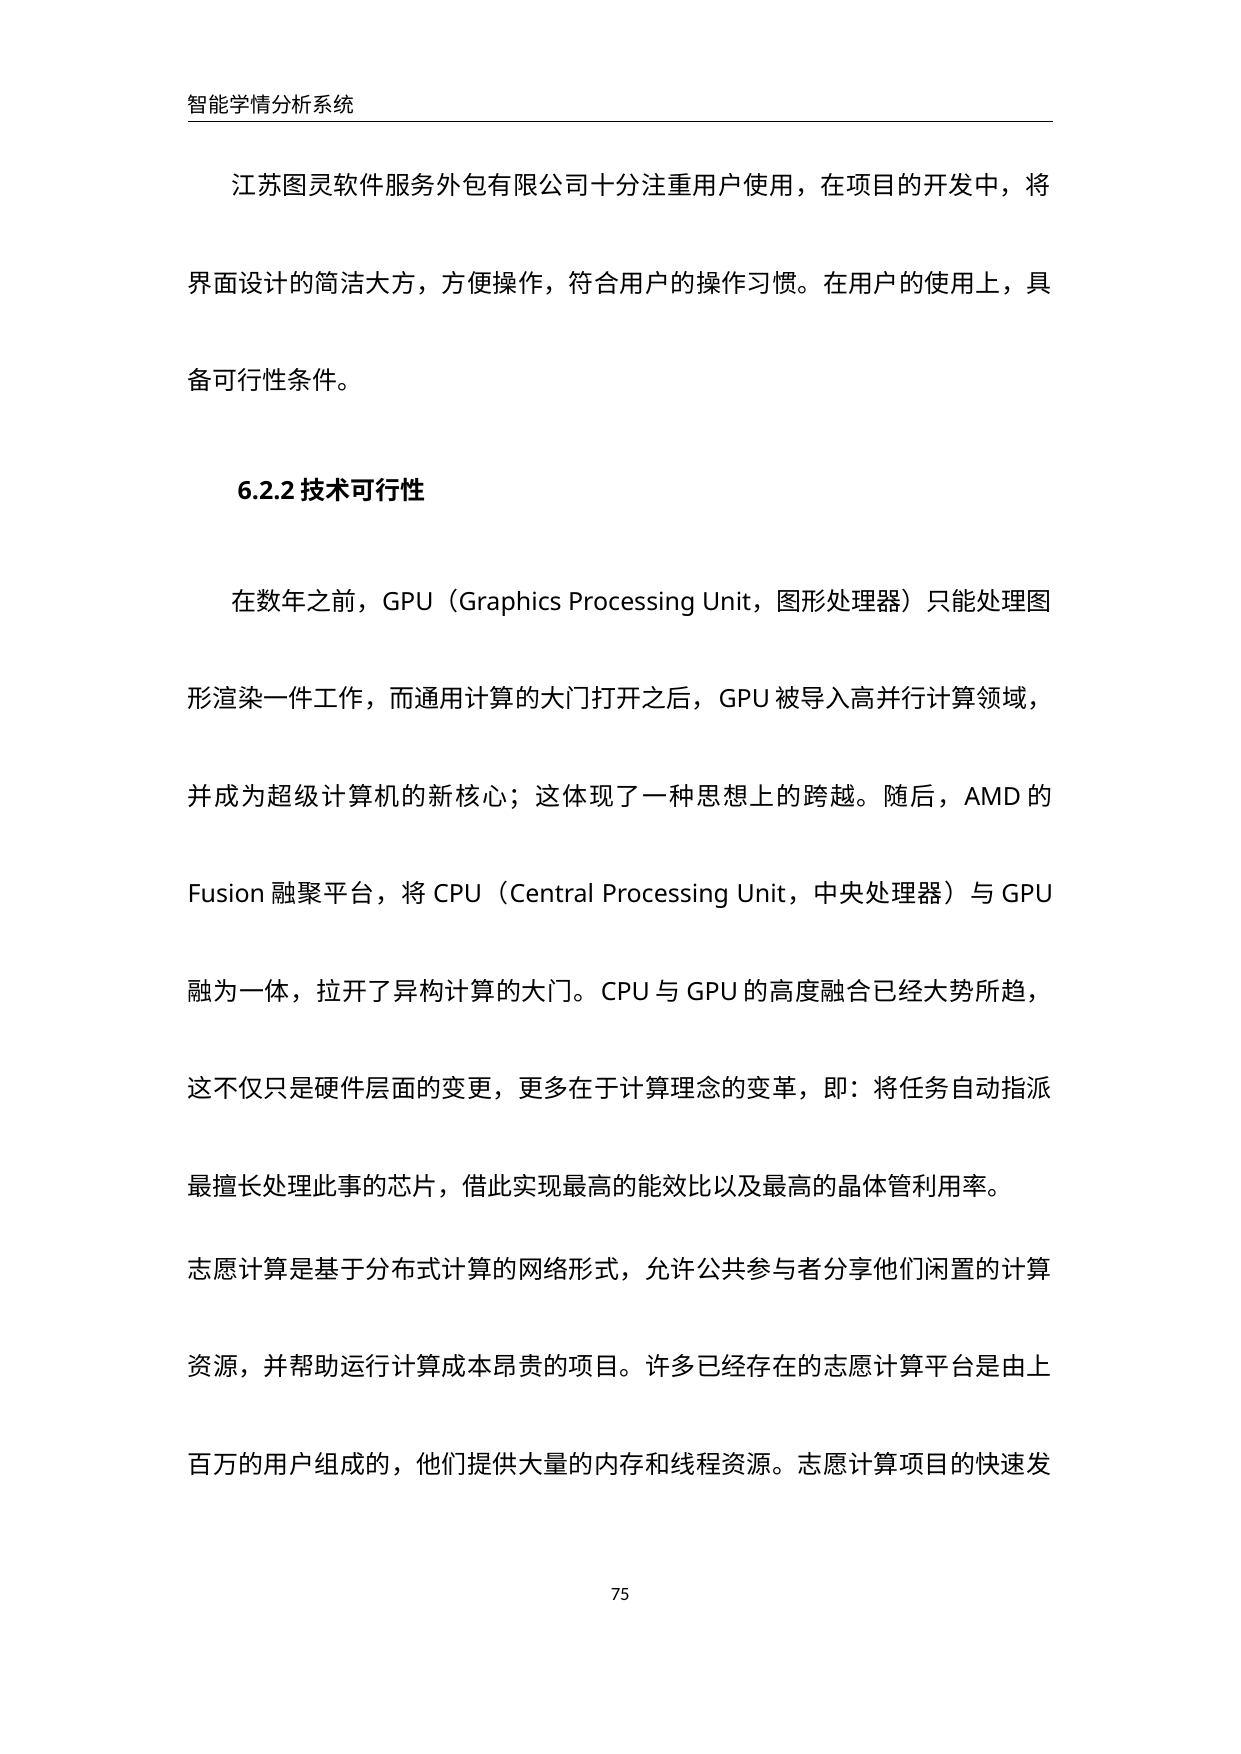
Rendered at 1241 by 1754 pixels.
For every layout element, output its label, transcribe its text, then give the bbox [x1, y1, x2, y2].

subtitle 6.2.2技术可行性 [237, 456, 1053, 521]
text 在数年之前，GPU（Graphics Processing Unit，图形处理器）只能处理图形渲染一件工作，而通用计算的大门打开之后，GPU被导入高并行计算领域，并成为超级计算机的新核心；这体现了一种思想上的跨越。随后，AMD的Fusion融聚平台，将CPU（Central Processing Unit，中央处理器）与GPU融为一体，拉开了异构计算的大门。CPU与GPU的高度融合已经大势所趋，这不仅只是硬件层面的变更，更多在于计算理念的变革，即：将任务自动指派最擅长处理此事的芯片，借此实现最高的能效比以及最高的晶体管利用率。 [187, 567, 1053, 1217]
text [187, 1235, 1053, 1495]
text 江苏图灵软件服务外包有限公司十分注重用户使用，在项目的开发中，将界面设计的简洁大方，方便操作，符合用户的操作习惯。在用户的使用上，具备可行性条件。 [187, 151, 1053, 411]
